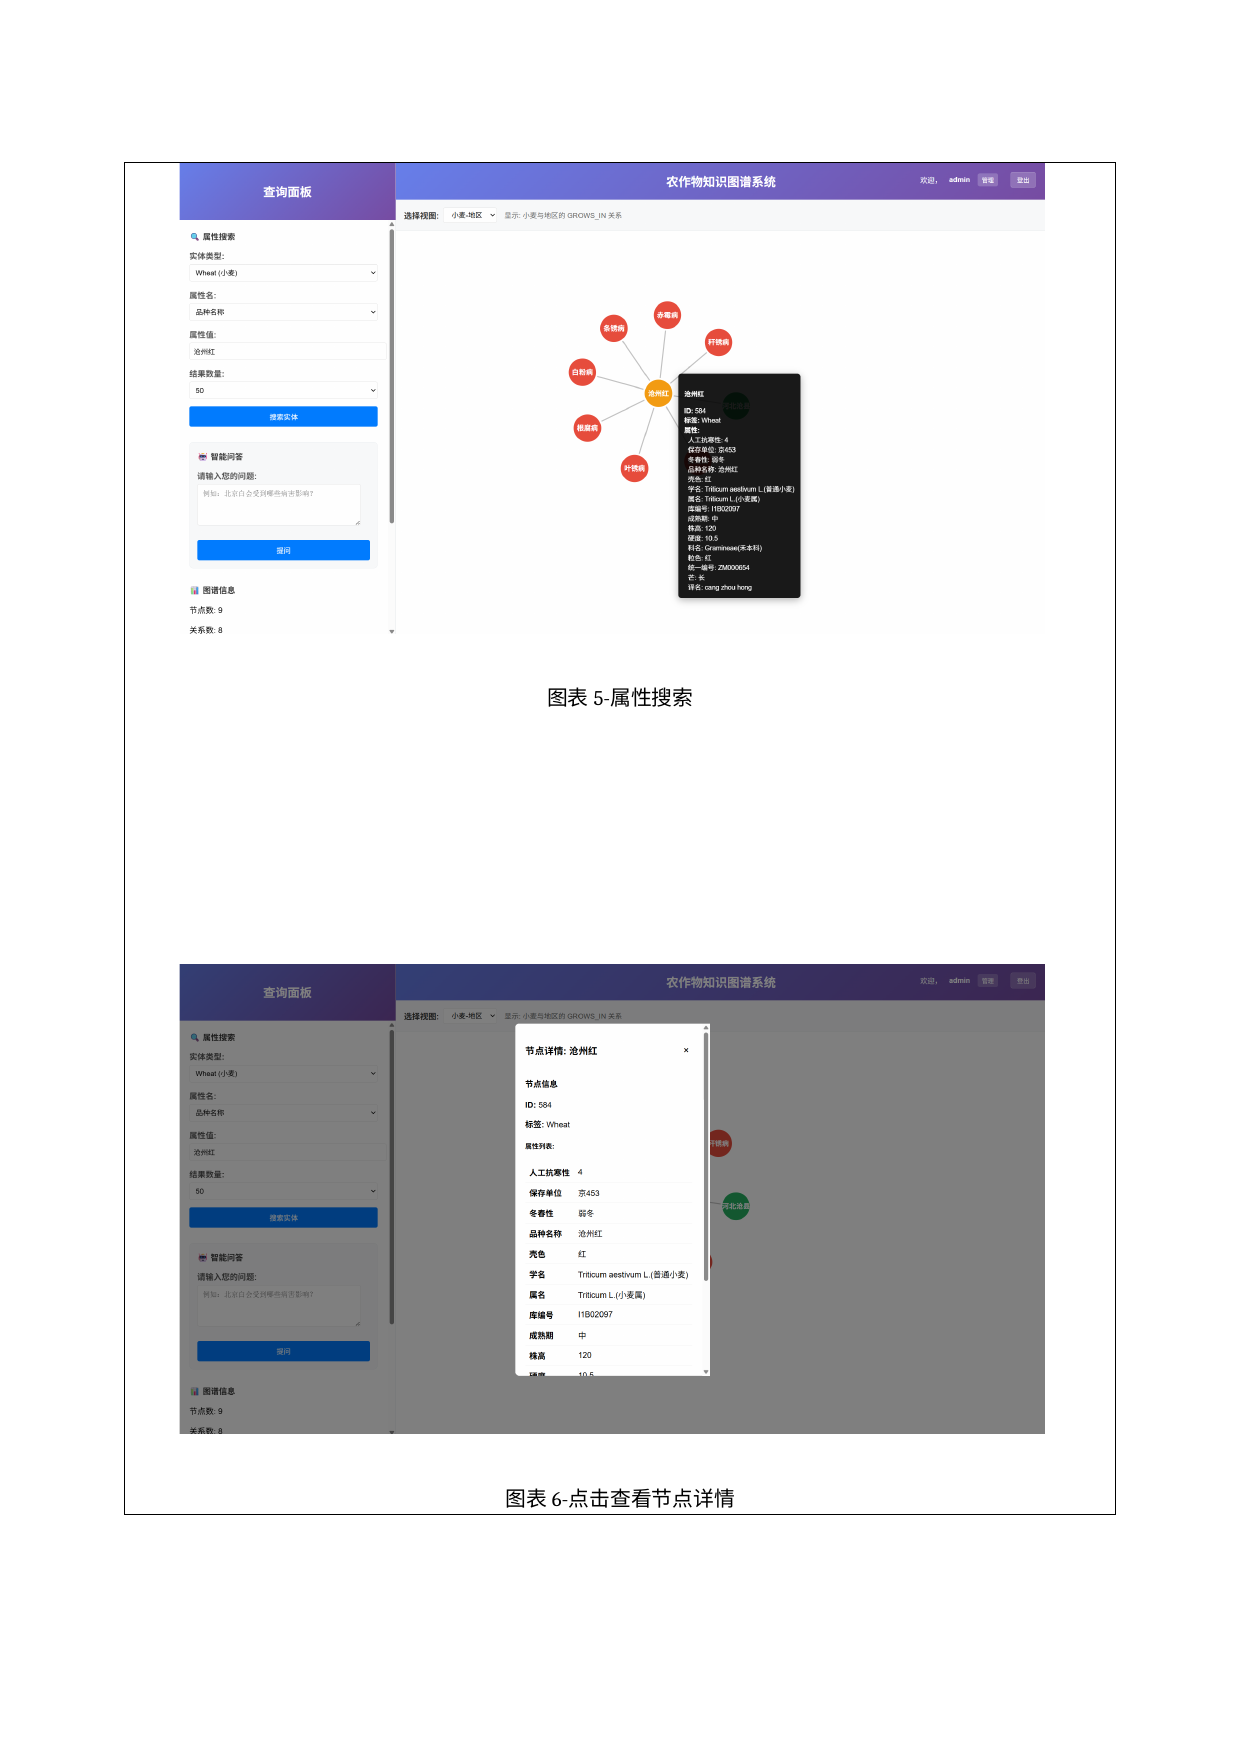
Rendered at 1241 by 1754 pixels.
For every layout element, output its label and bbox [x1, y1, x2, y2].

picture [179, 163, 1045, 634]
picture [179, 964, 1045, 1434]
table_cell [125, 163, 1115, 1514]
